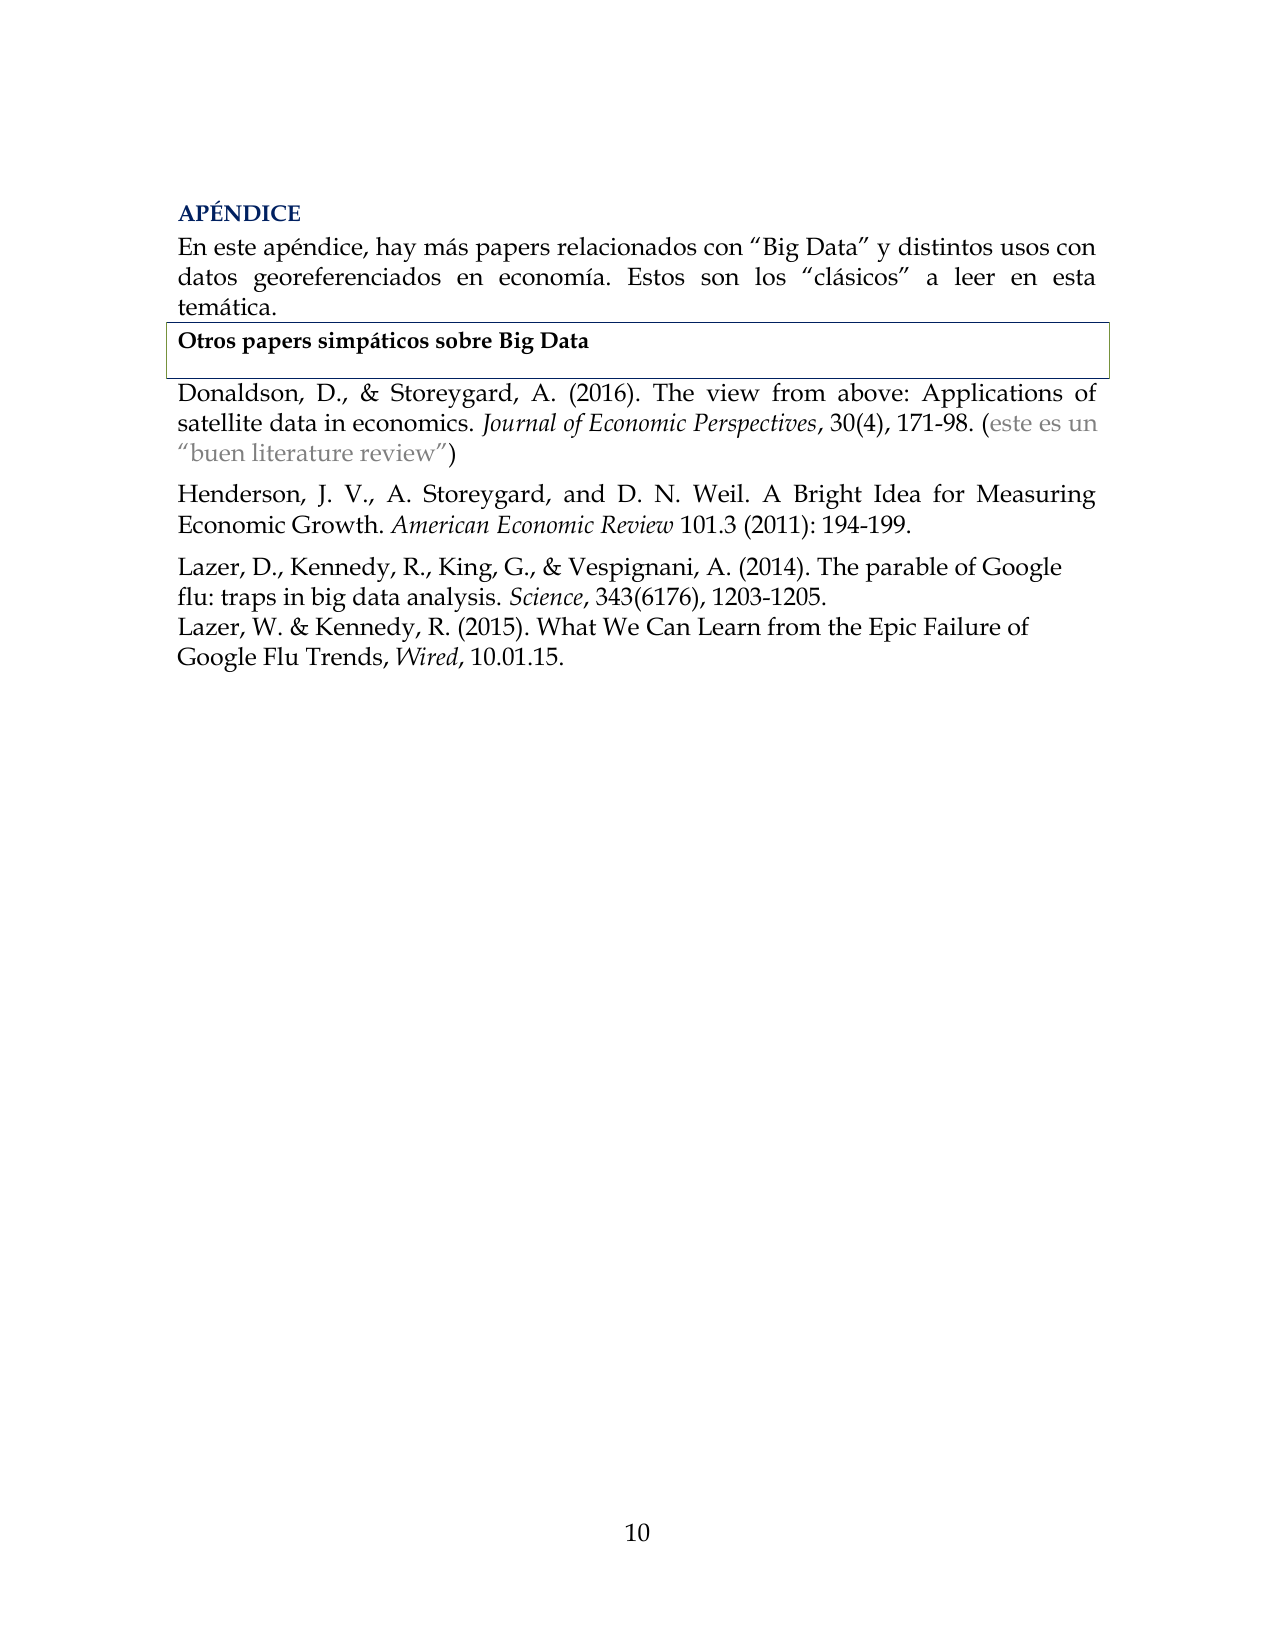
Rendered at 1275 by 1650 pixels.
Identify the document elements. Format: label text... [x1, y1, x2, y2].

text Donaldson, D., & Storeygard, A. (2016). The view from above: Applications of satellite data in economics. Journal of Economic Perspectives, 30(4), 171-98. (este es un “buen literature review”) [177, 379, 1098, 469]
text Henderson, J. V., A. Storeygard, and D. N. Weil. A Bright Idea for Measuring Economic Growth. American Economic Review 101.3 (2011): 194-199. [177, 479, 1098, 541]
text Lazer, D., Kennedy, R., King, G., & Vespignani, A. (2014). The parable of Google flu: traps in big data analysis. Science, 343(6176), 1203-1205. [177, 552, 1098, 612]
table_header Otros papers simpáticos sobre Big Data [167, 323, 1109, 377]
text En este apéndice, hay más papers relacionados con “Big Data” y distintos usos con datos georeferenciados en economía. Estos son los “clásicos” a leer en esta temática. [177, 232, 1098, 322]
text Lazer, W. & Kennedy, R. (2015). What We Can Learn from the Epic Failure of Google Flu Trends, Wired, 10.01.15. [177, 612, 1098, 672]
subtitle APÉNDICE [177, 200, 1098, 228]
